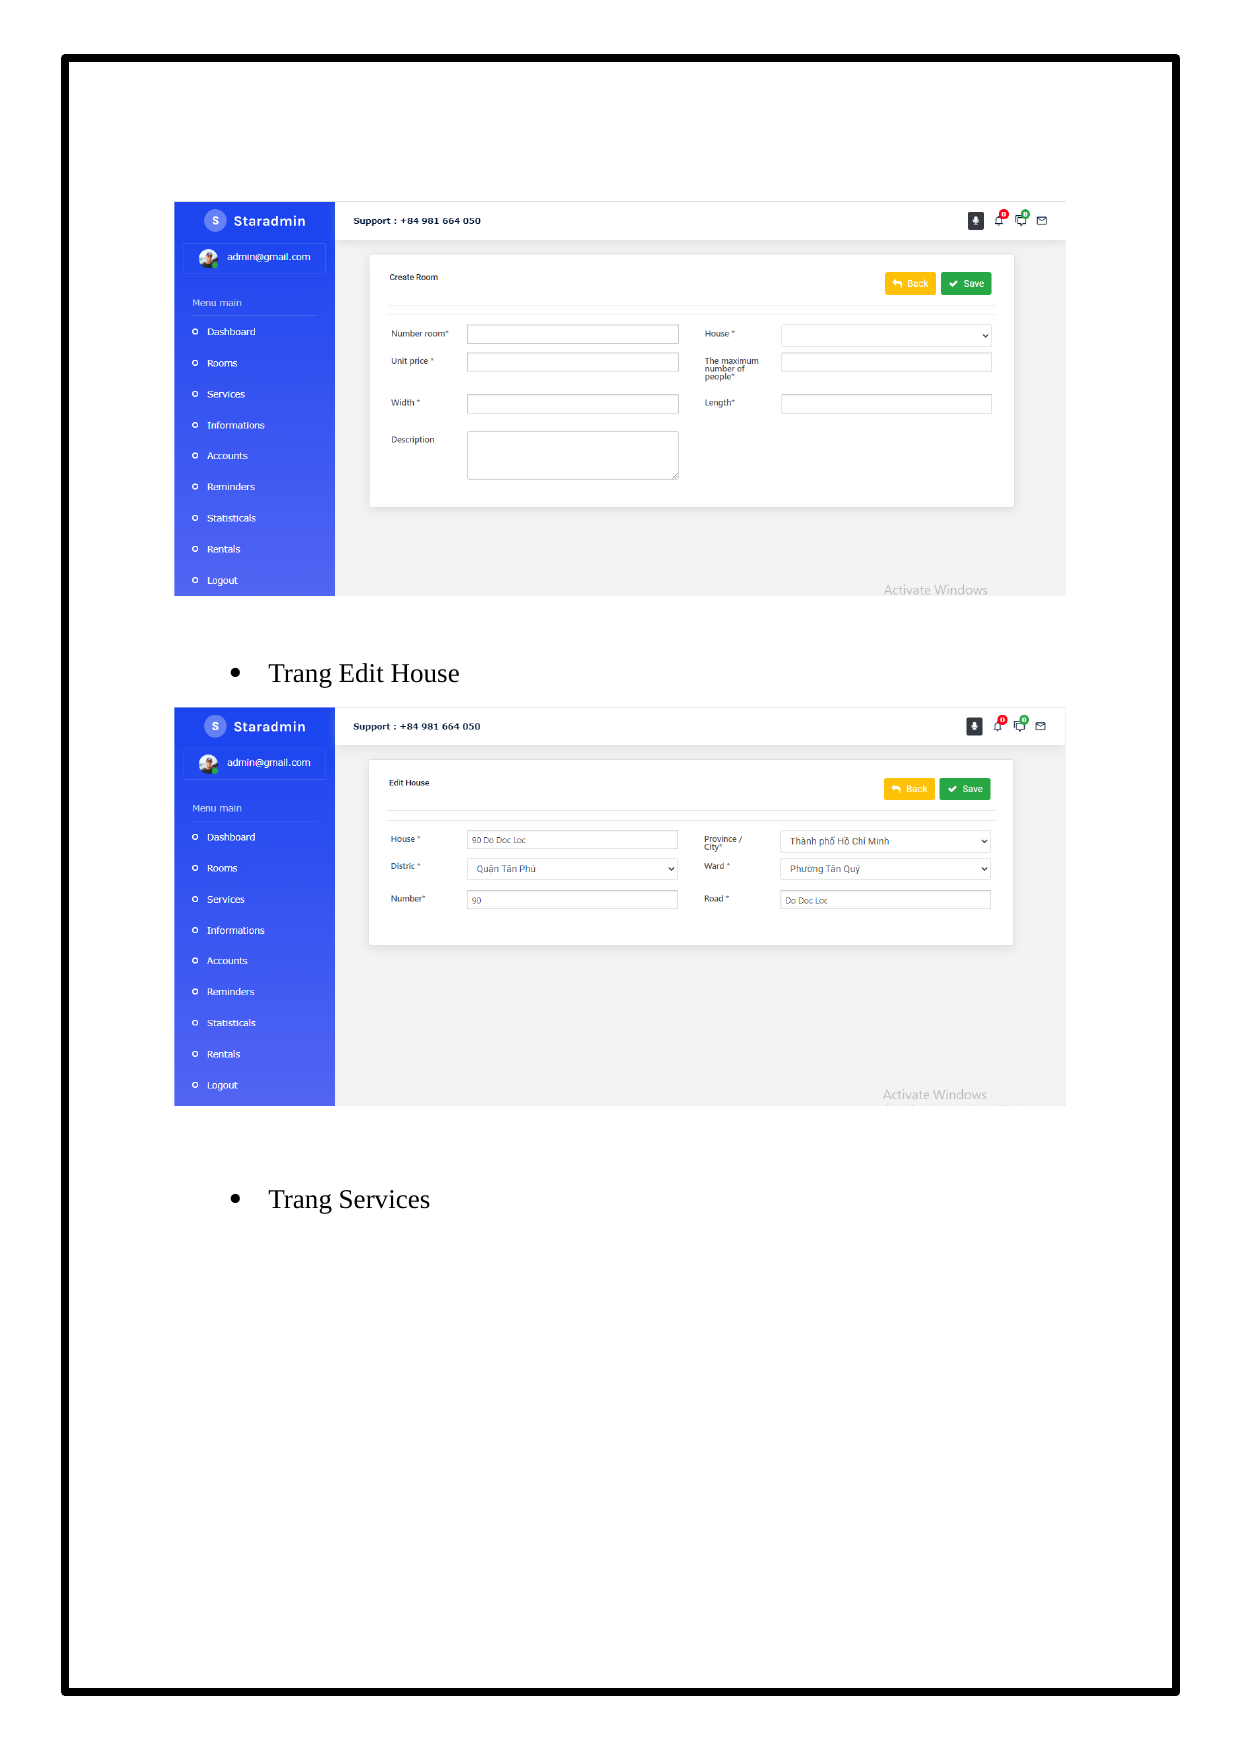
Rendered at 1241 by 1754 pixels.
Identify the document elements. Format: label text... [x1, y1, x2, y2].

picture [174, 199, 1066, 596]
picture [174, 704, 1066, 1106]
list Trang Services [231, 1183, 1122, 1215]
list Trang Edit House [231, 658, 1122, 689]
